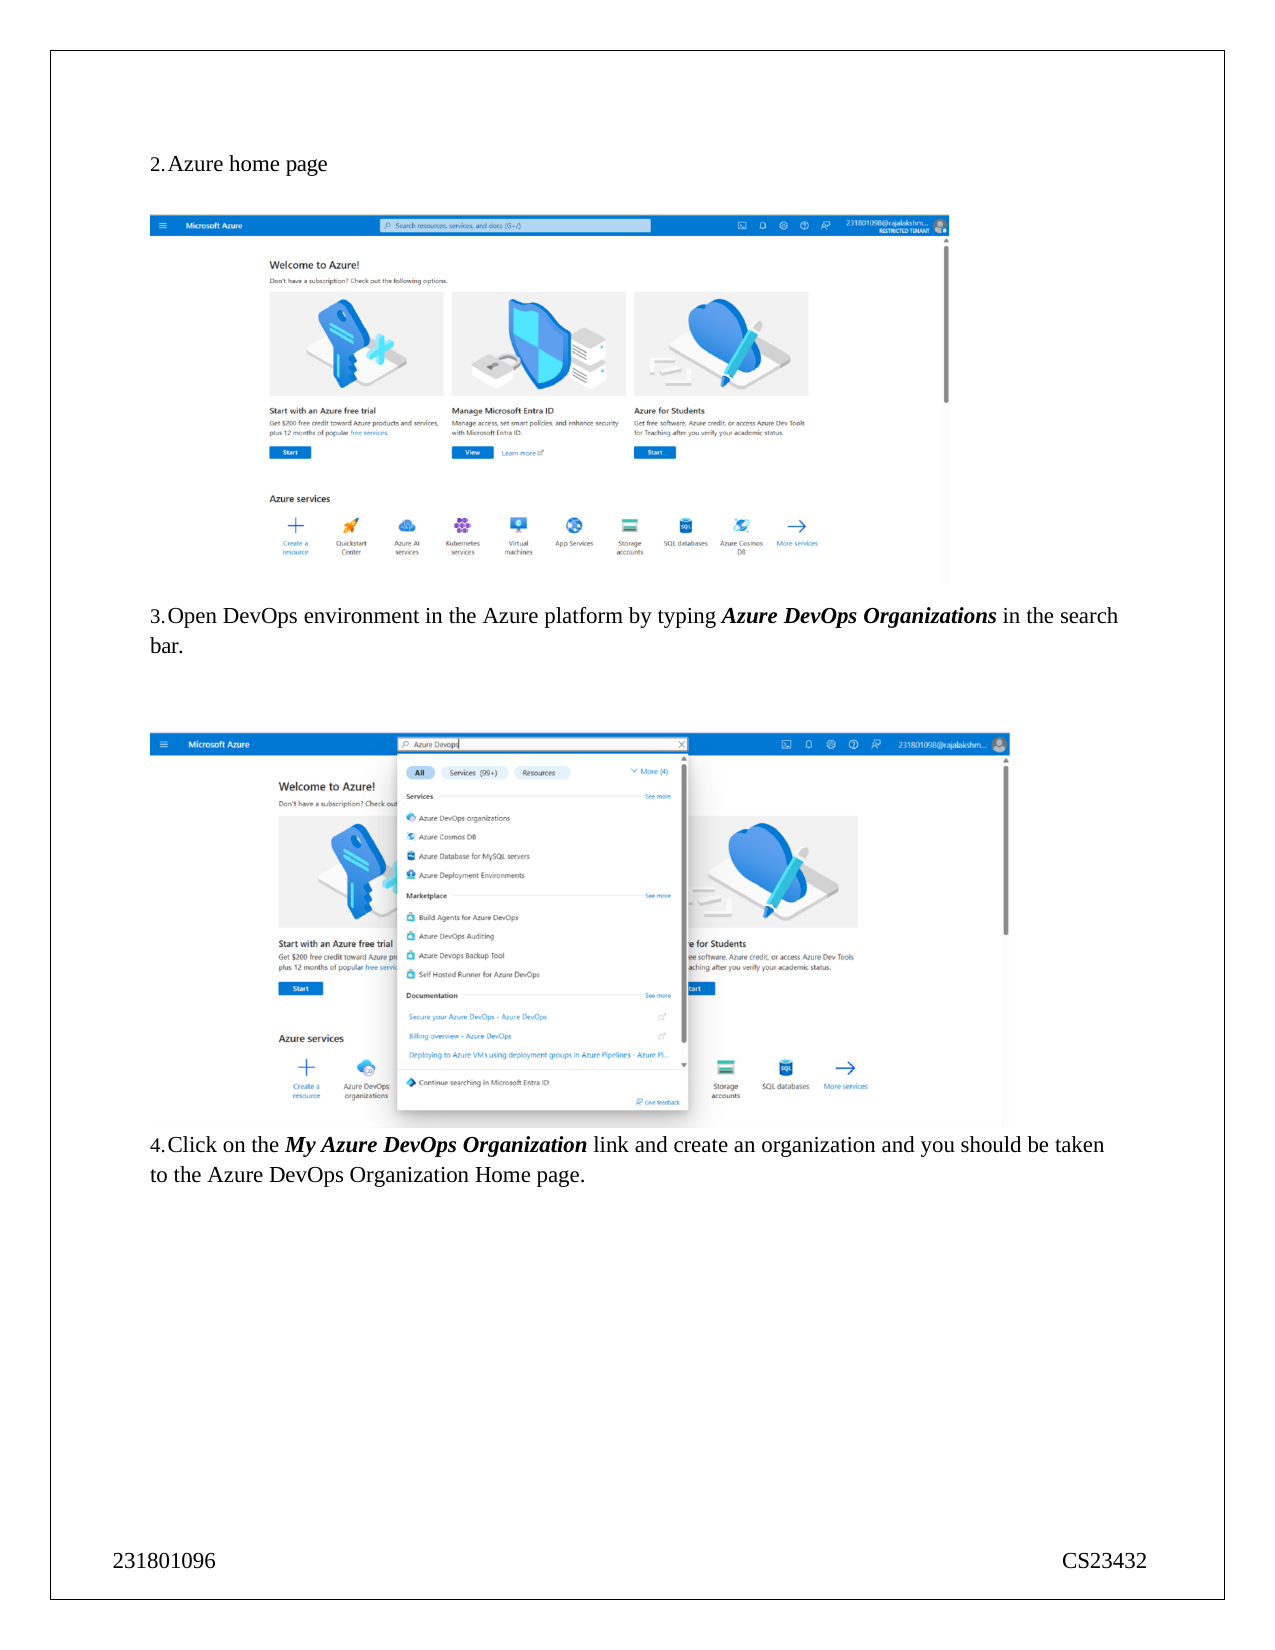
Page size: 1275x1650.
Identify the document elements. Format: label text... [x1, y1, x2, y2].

picture [150, 214, 950, 584]
picture [150, 730, 1010, 1128]
list Azure home page [150, 150, 1162, 176]
